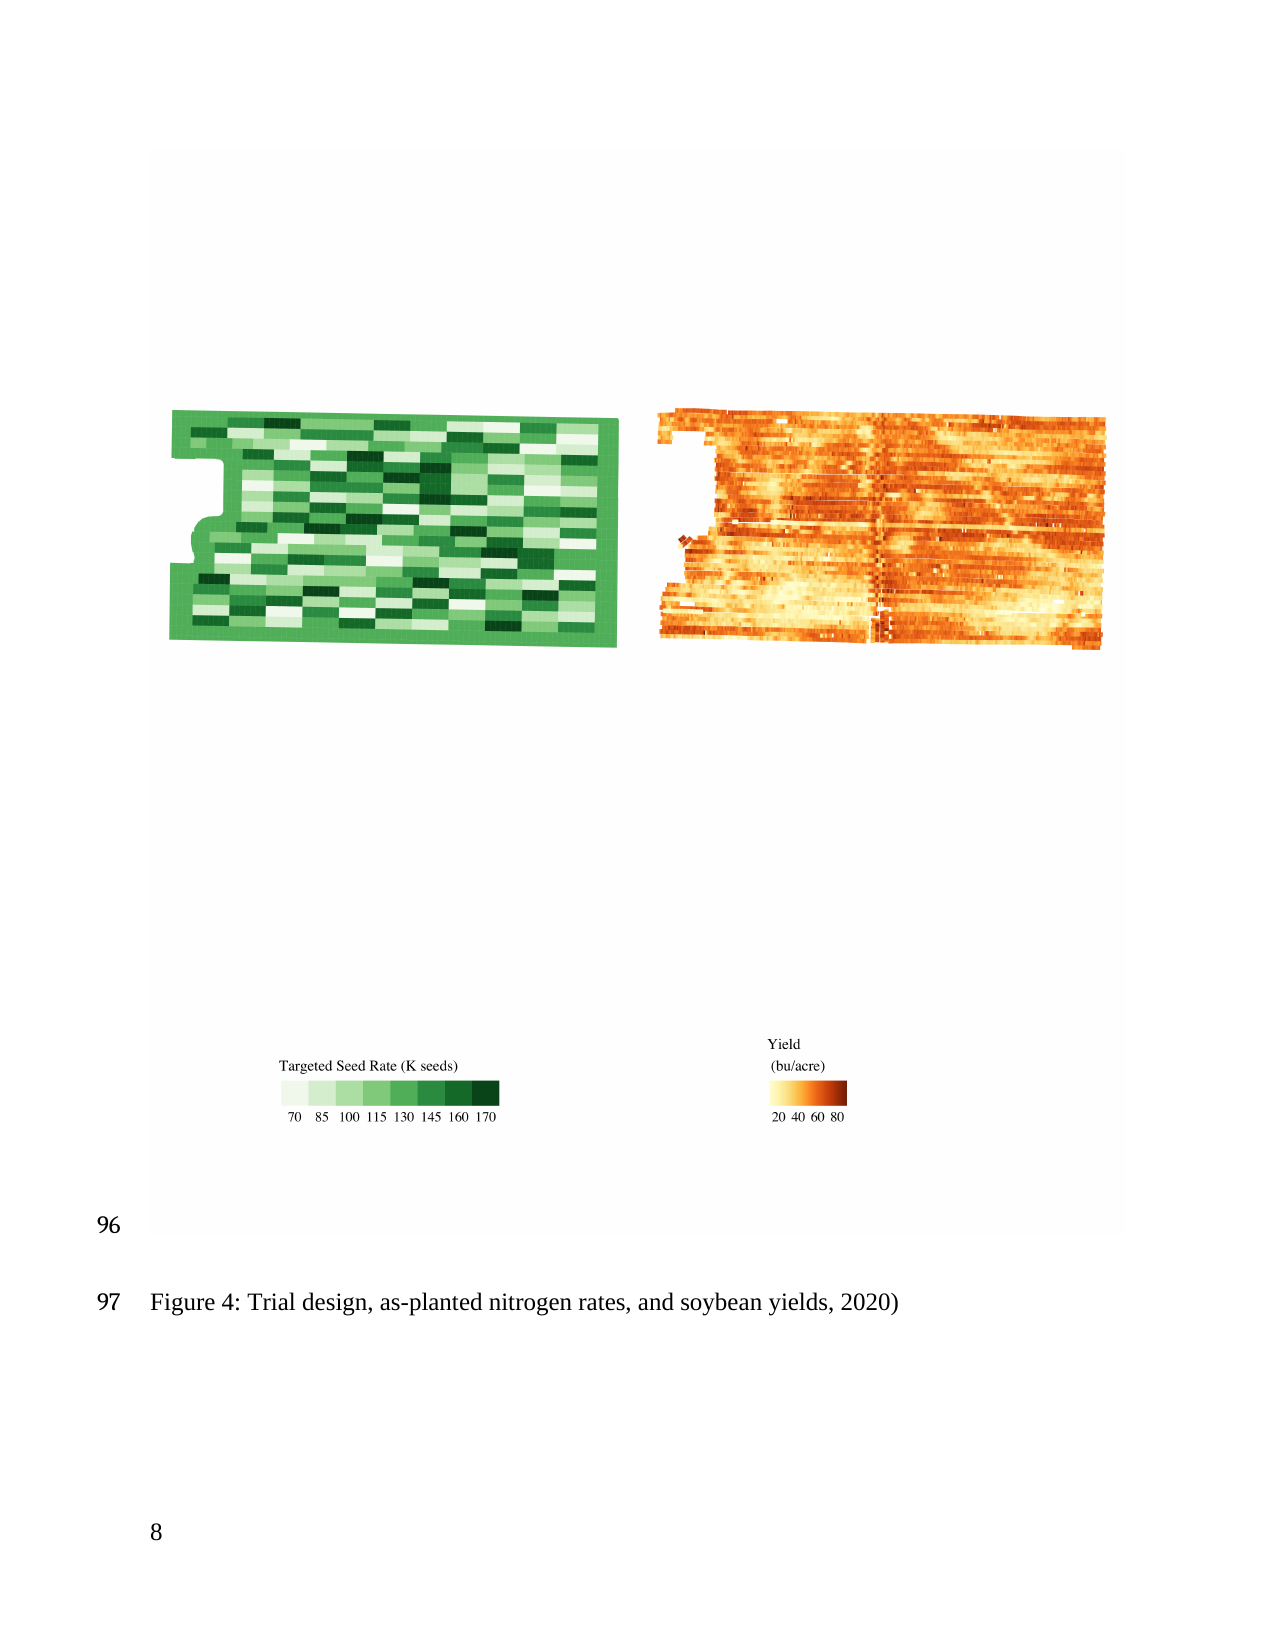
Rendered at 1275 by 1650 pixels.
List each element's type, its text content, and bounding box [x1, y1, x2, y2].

picture [150, 150, 1125, 1234]
text Figure 4: Trial design, as-planted nitrogen rates, and soybean yields, 2020) [150, 1287, 1125, 1316]
